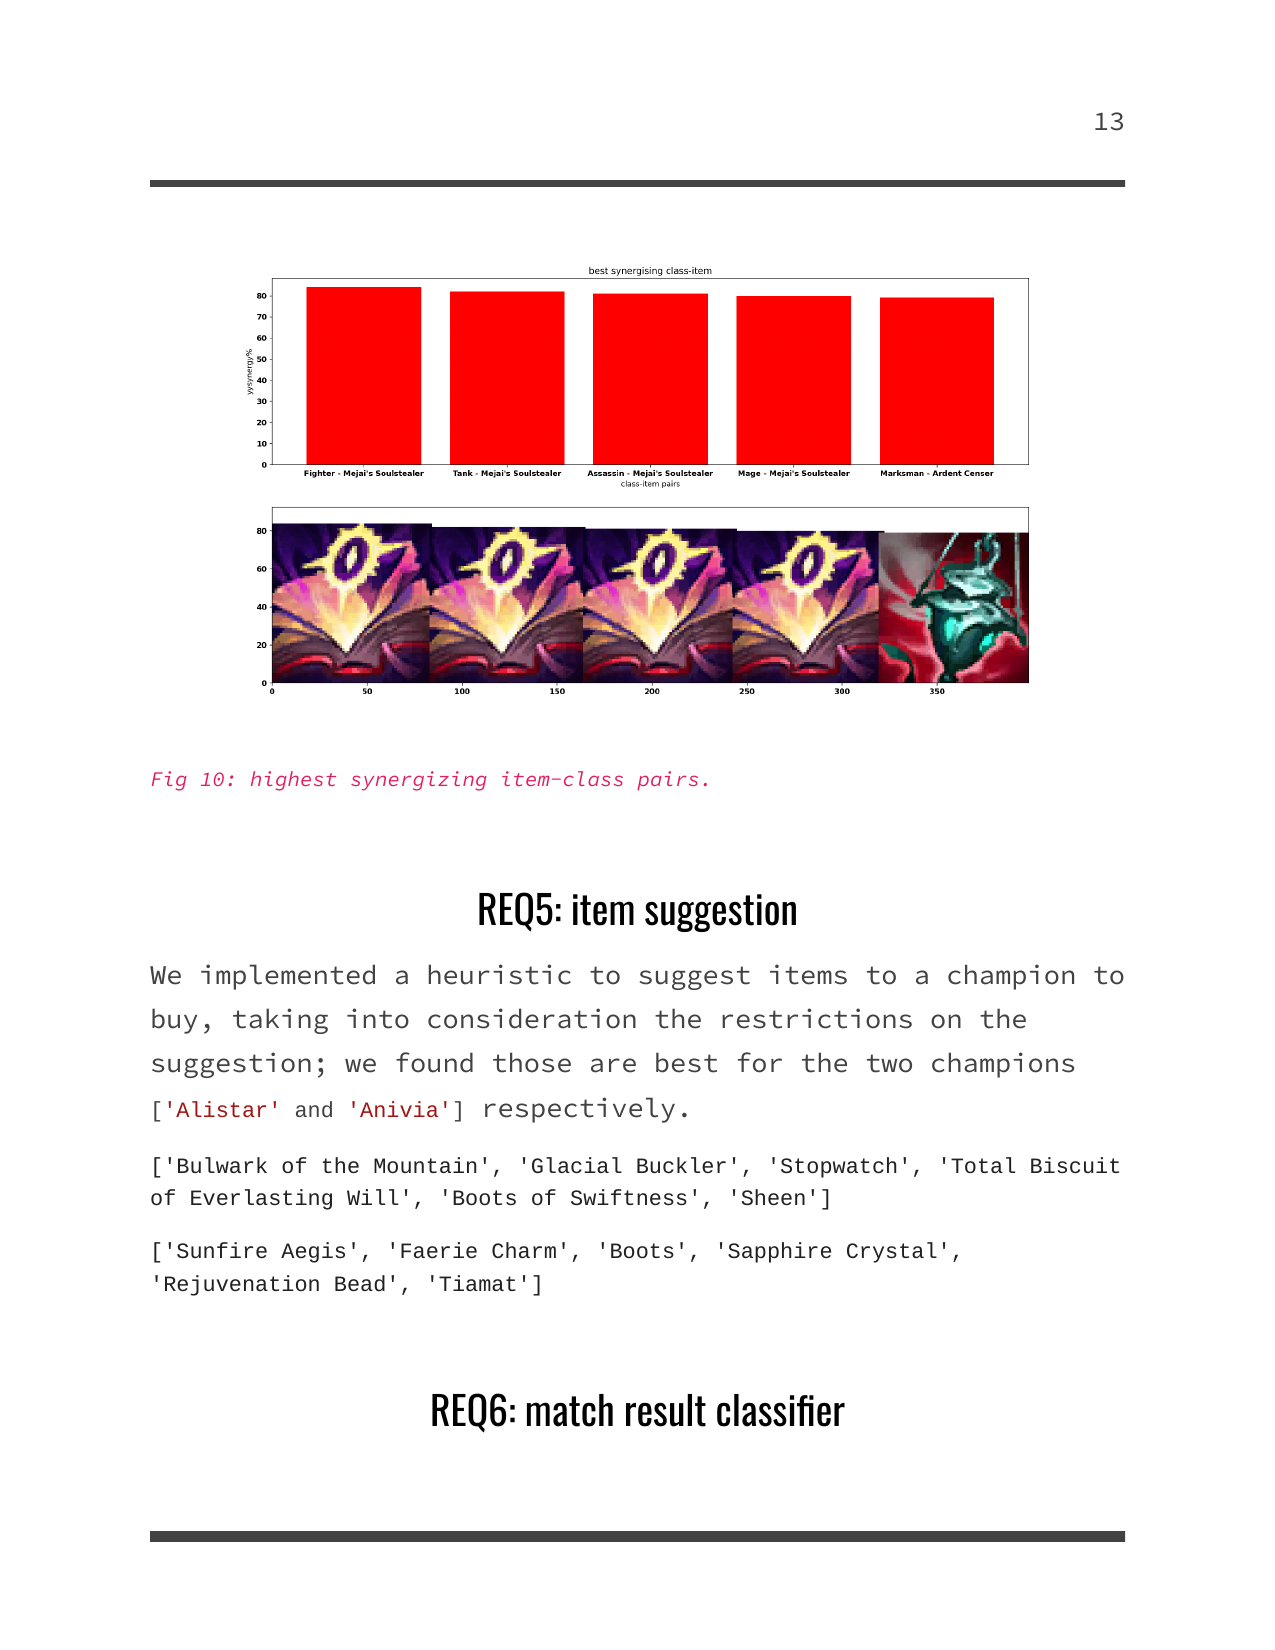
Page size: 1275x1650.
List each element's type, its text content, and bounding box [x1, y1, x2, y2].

text ['Bulwark of the Mountain', 'Glacial Buckler', 'Stopwatch', 'Total Biscuit of Everlasting Will', 'Boots of Swiftness', 'Sheen'] [150, 1155, 1125, 1212]
text ['Sunfire Aegis', 'Faerie Charm', 'Boots', 'Sapphire Crystal', 'Rejuvenation Bead', 'Tiamat'] [150, 1241, 1125, 1298]
picture [150, 1531, 1125, 1542]
subtitle REQ5: item suggestion [150, 878, 1125, 937]
text We implemented a heuristic to suggest items to a champion to buy, taking into consideration the restrictions on the suggestion; we found those are best for the two champions ['Alistar' and 'Anivia'] respectively. [150, 957, 1125, 1124]
subtitle Fig 10: highest synergizing item-class pairs. [150, 766, 1125, 792]
subtitle REQ6: match result classifier [150, 1379, 1125, 1437]
picture [150, 213, 1125, 756]
picture [150, 180, 1125, 187]
